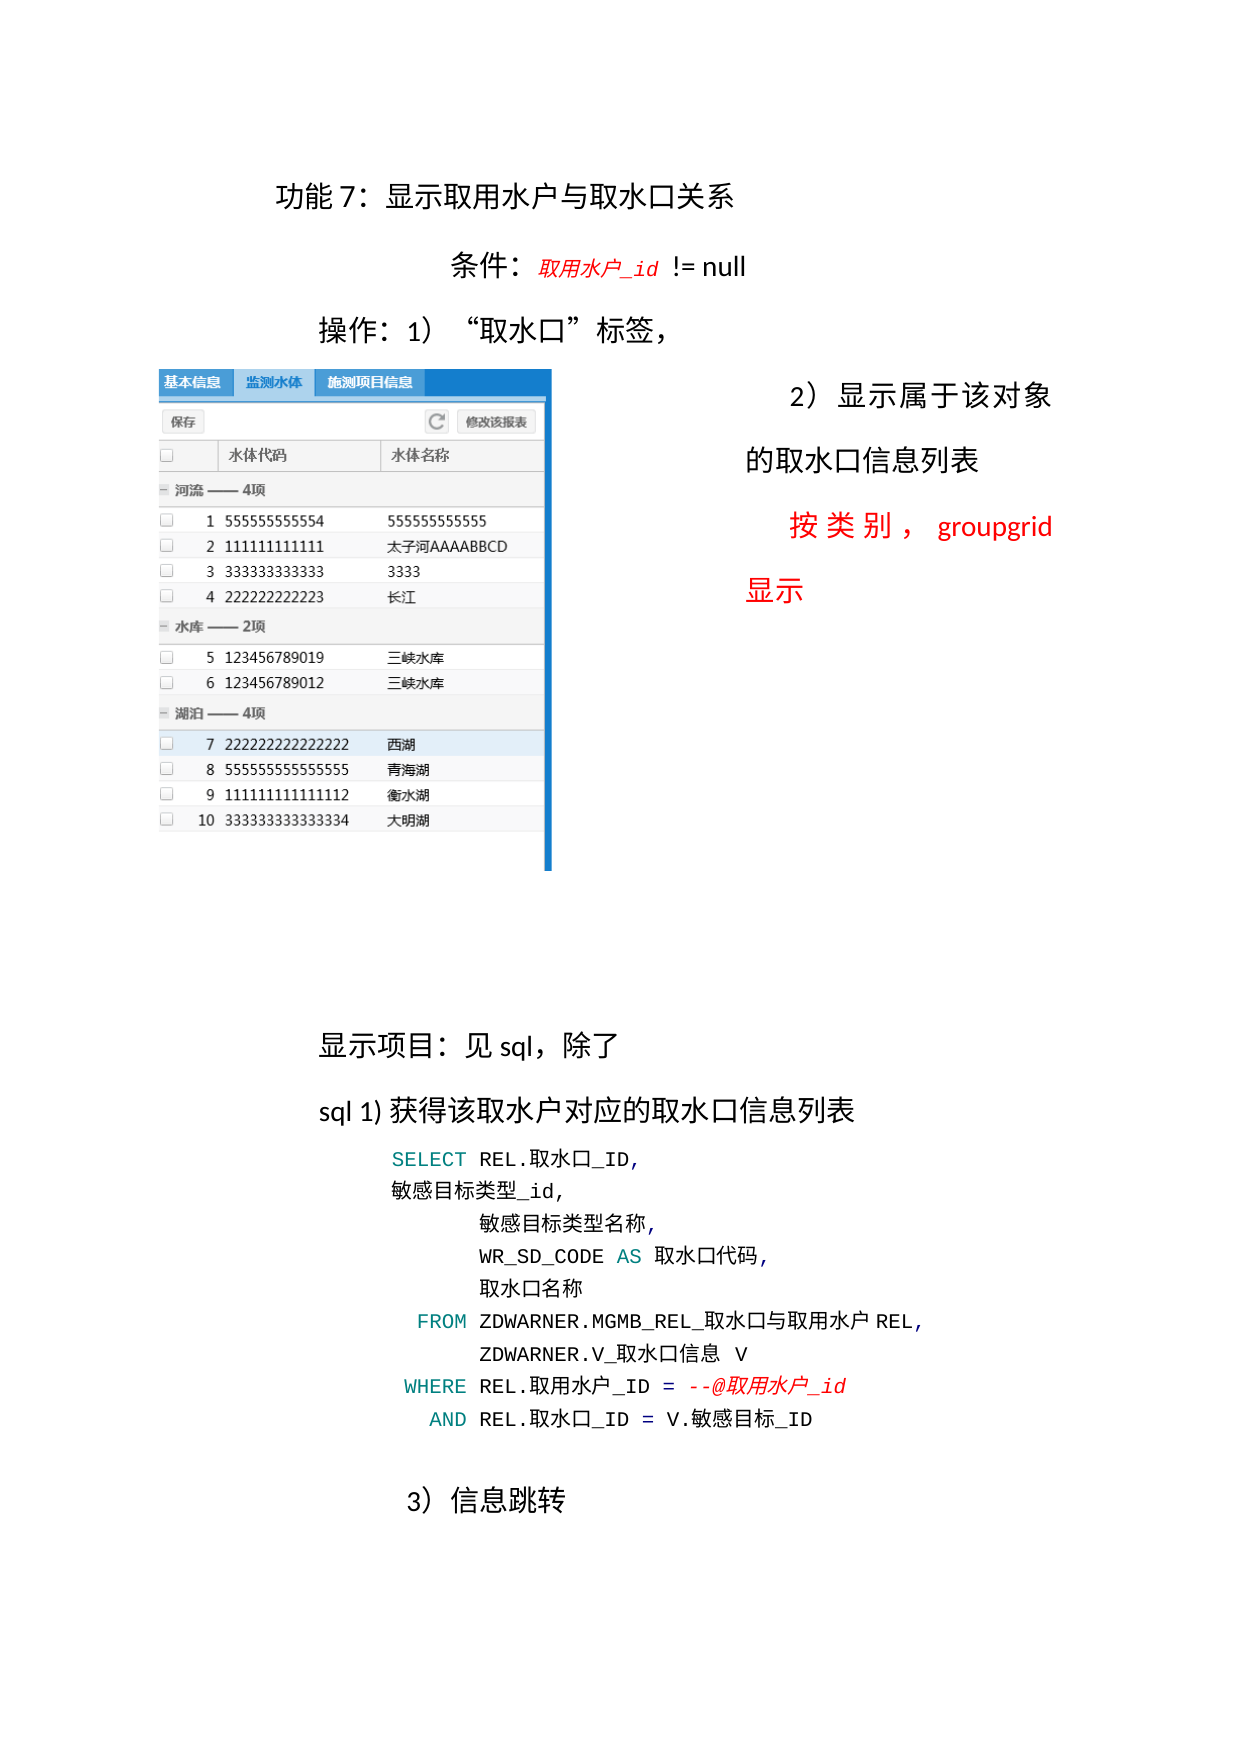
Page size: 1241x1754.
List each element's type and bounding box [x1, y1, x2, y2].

picture [158, 369, 552, 871]
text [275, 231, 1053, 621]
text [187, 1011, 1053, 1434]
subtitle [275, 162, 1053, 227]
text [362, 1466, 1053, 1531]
